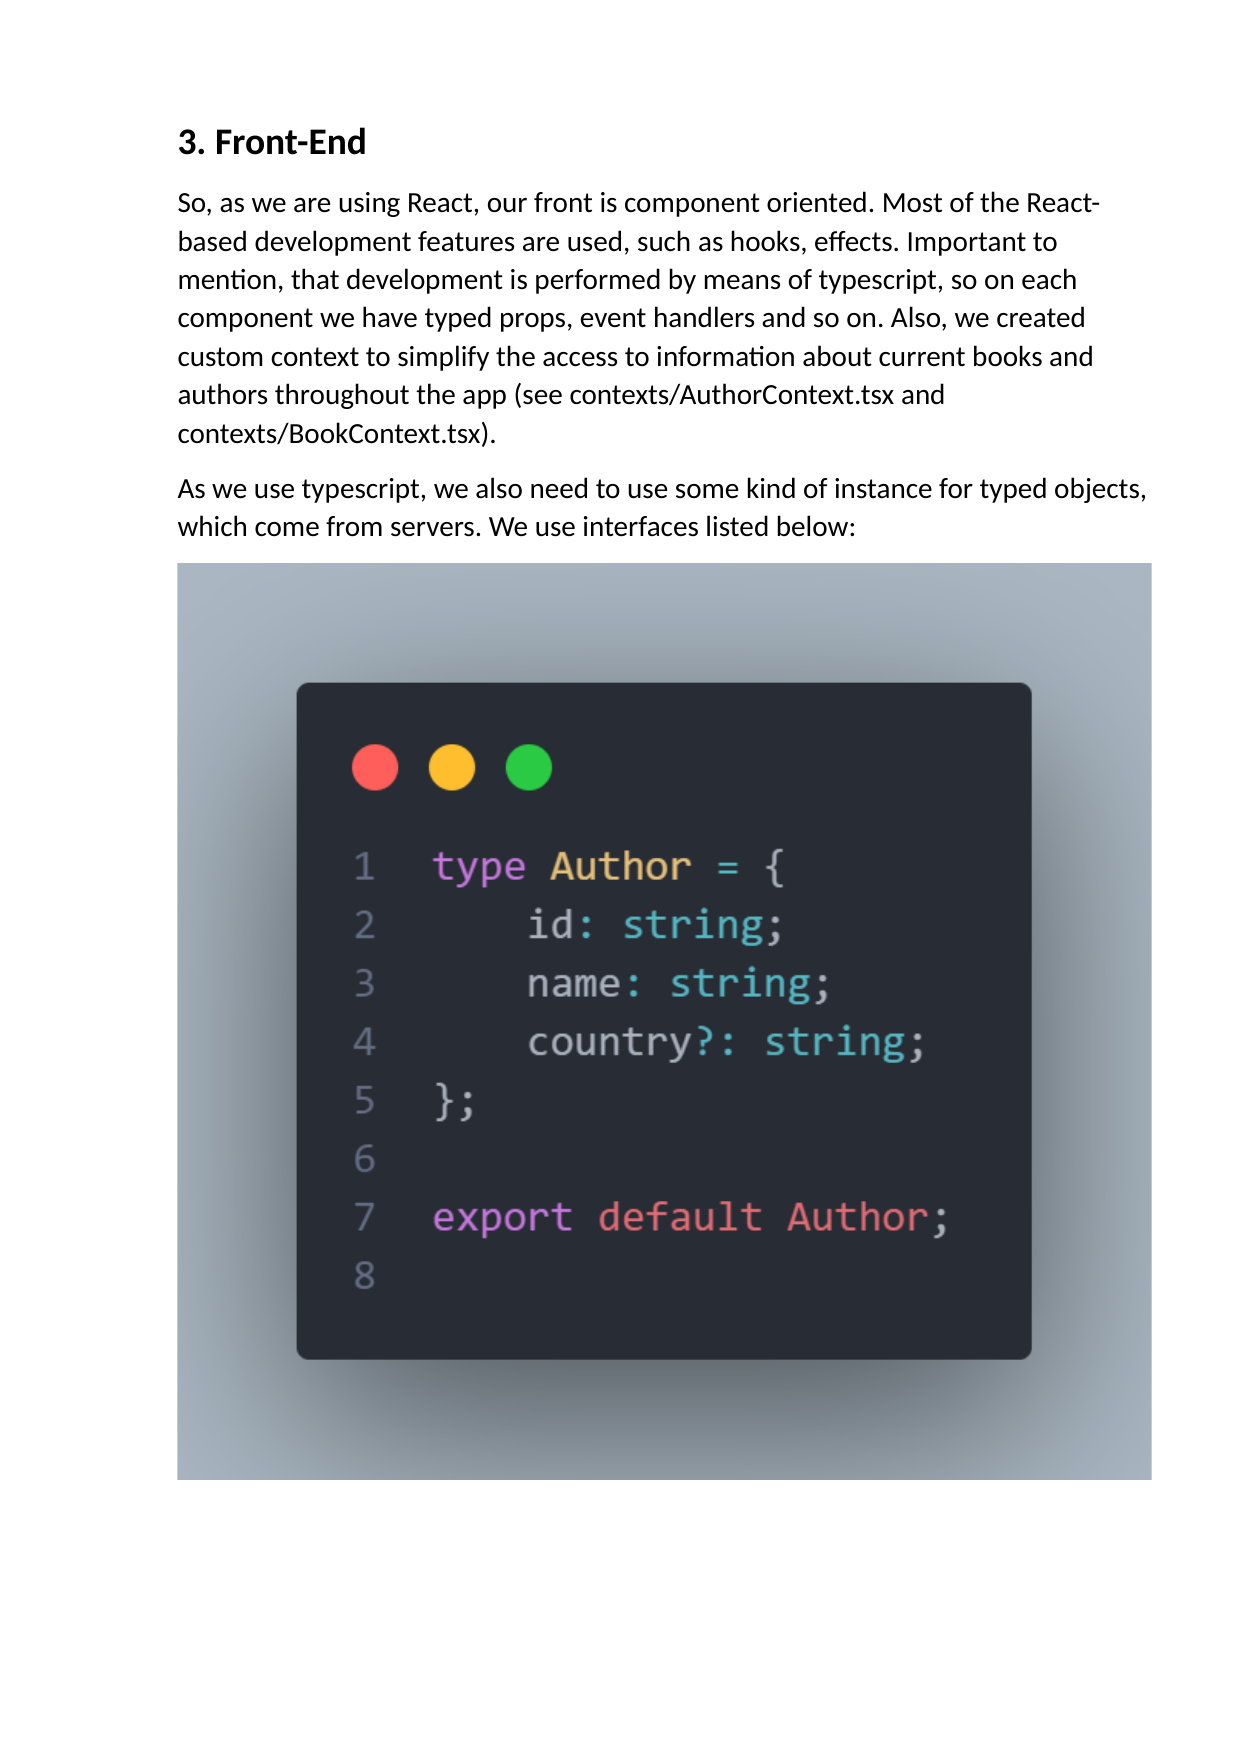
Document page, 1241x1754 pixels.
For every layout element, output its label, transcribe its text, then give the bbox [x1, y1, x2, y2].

text As we use typescript, we also need to use some kind of instance for typed objects, which come from servers. We use interfaces listed below: [177, 470, 1152, 544]
text So, as we are using React, our front is component oriented. Most of the React-based development features are used, such as hooks, effects. Important to mention, that development is performed by means of typescript, so on each component we have typed props, event handlers and so on. Also, we created custom context to simplify the access to information about current books and authors throughout the app (see contexts/AuthorContext.tsx and contexts/BookContext.tsx). [177, 184, 1152, 451]
picture [177, 563, 1152, 1480]
text 3. Front-End [177, 118, 1152, 164]
